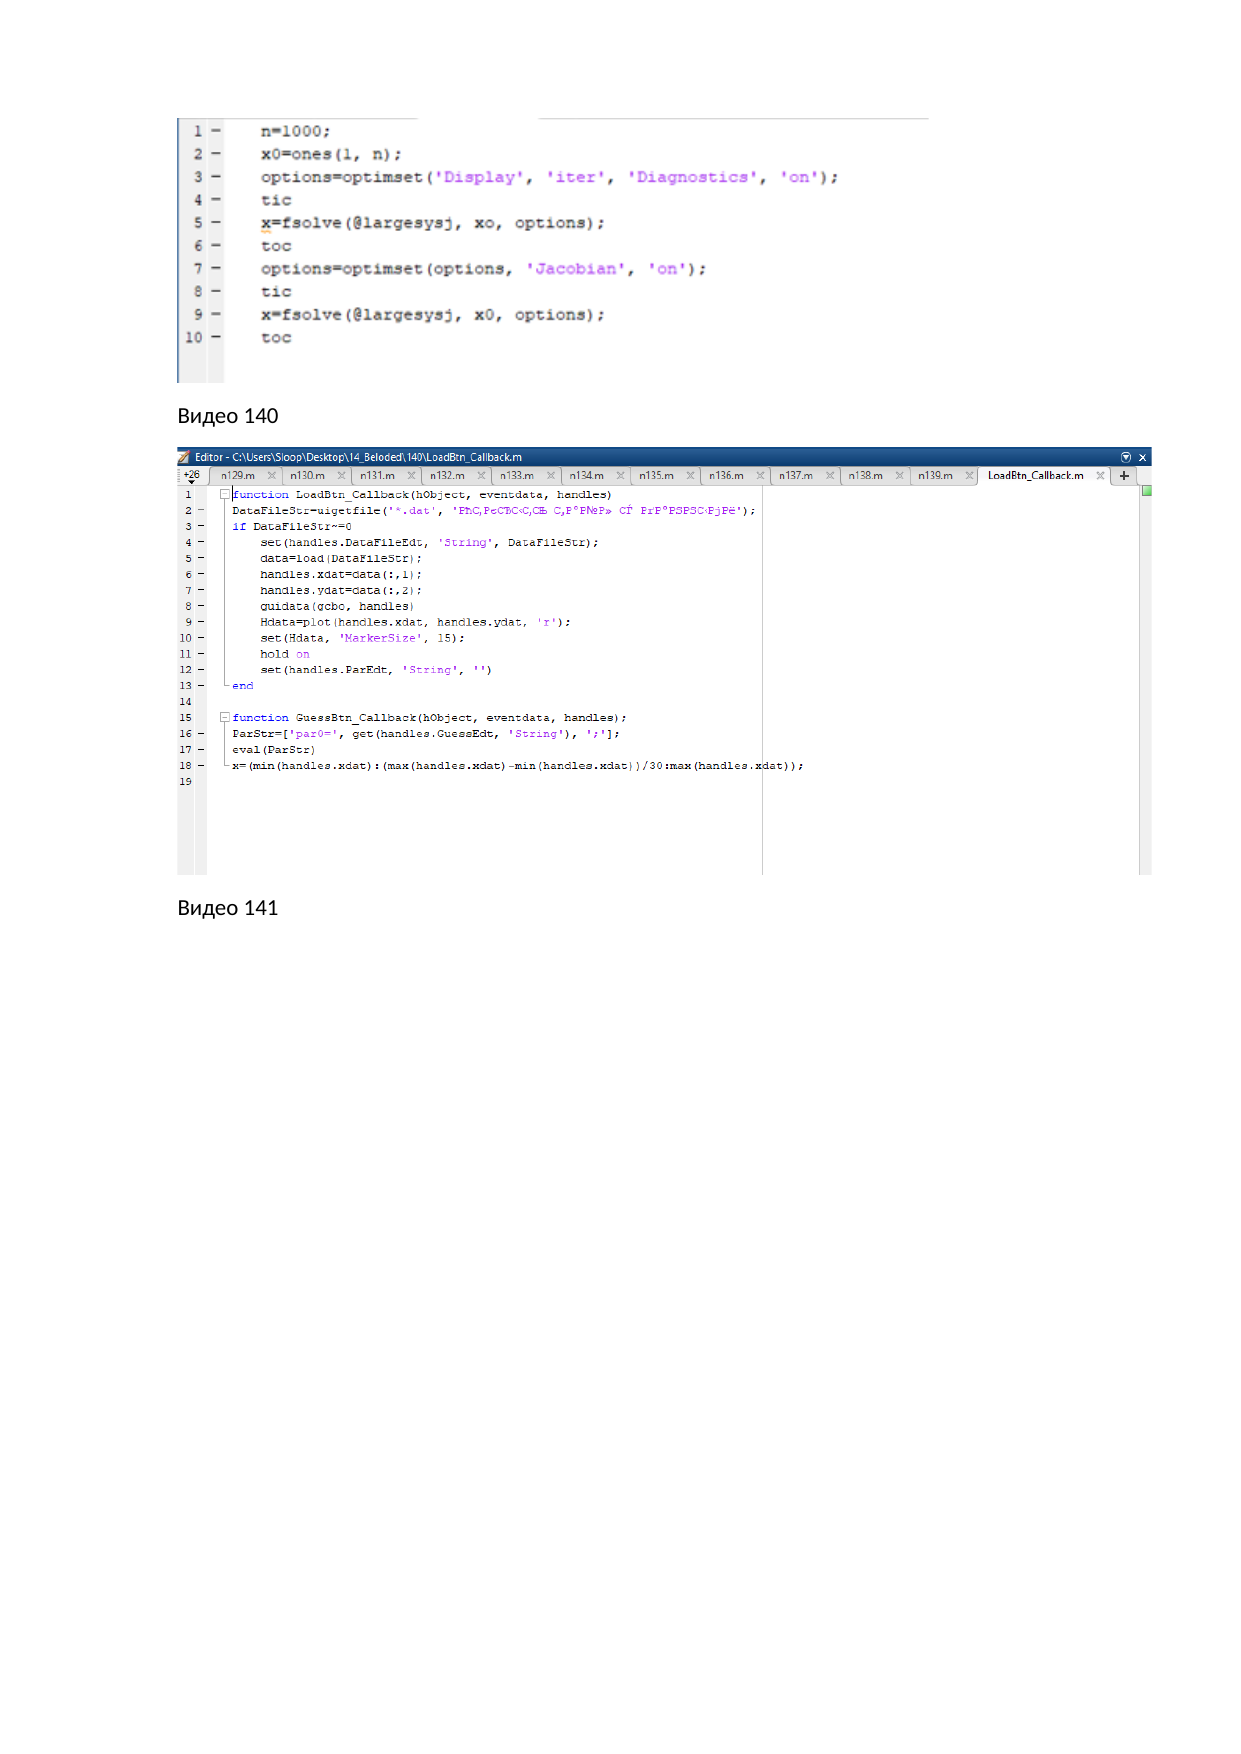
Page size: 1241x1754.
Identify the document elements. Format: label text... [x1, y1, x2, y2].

picture [177, 447, 1152, 875]
picture [177, 118, 929, 383]
text Видео 141 [177, 893, 1152, 921]
text Видео 140 [177, 401, 1152, 429]
